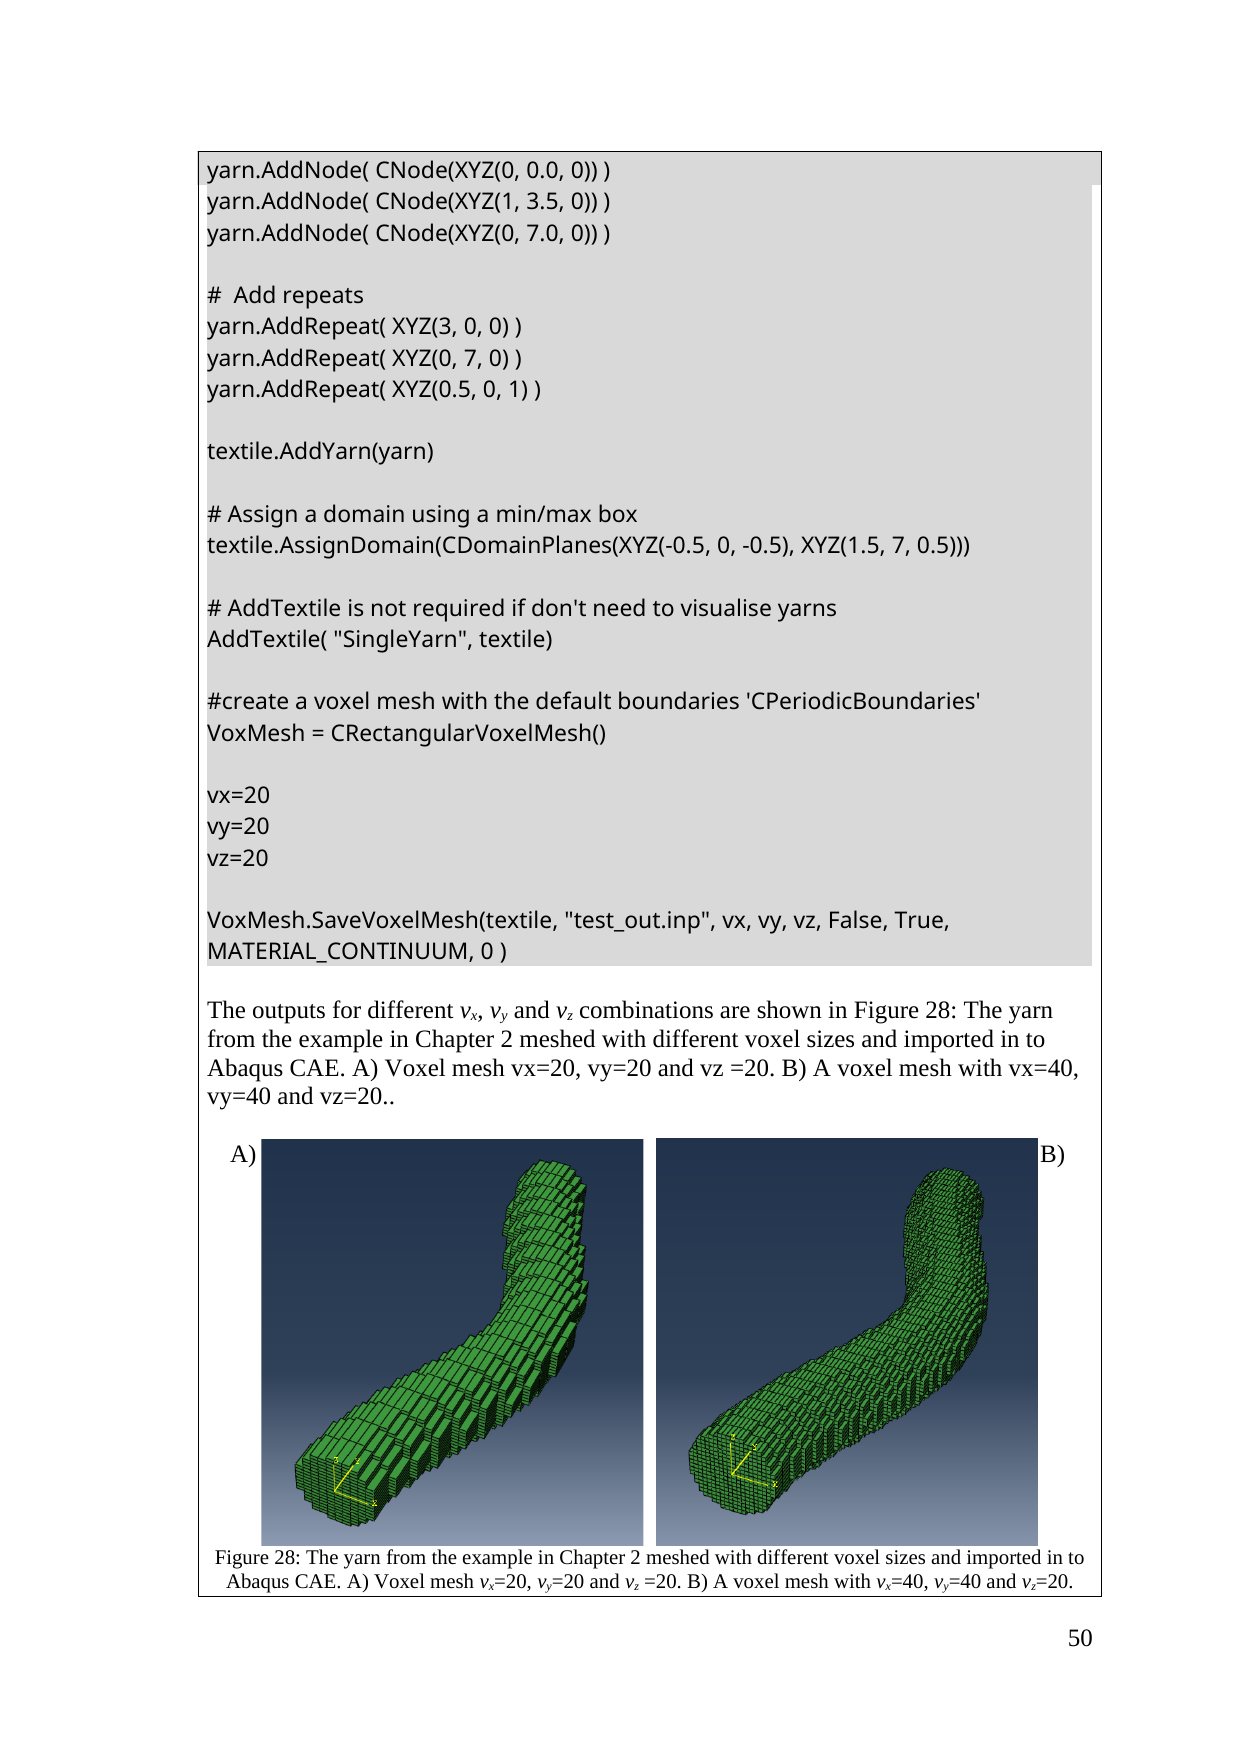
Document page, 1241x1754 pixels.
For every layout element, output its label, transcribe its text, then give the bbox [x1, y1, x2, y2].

text yarn.AddNode( CNode(XYZ(0, 0.0, 0)) ) [199, 152, 1101, 185]
text yarn.AddNode( CNode(XYZ(0, 7.0, 0)) ) [207, 216, 1092, 248]
text yarn.AddRepeat( XYZ(0, 7, 0) ) [207, 341, 1092, 373]
text # Assign a domain using a min/max box [207, 498, 1092, 529]
text VoxMesh = CRectangularVoxelMesh() [207, 716, 1092, 748]
text textile.AddYarn(yarn) [207, 435, 1092, 466]
text Figure 28: The yarn from the example in Chapter 2 meshed with different voxel sizes and imported in to Abaqus CAE. A) Voxel mesh vx=20, vy=20 and vz =20. B) A voxel mesh with vx=40, vy=40 and vz=20. [199, 1542, 1101, 1596]
text # AddTextile is not required if don't need to visualise yarns [207, 591, 1092, 623]
picture [261, 1139, 644, 1546]
text yarn.AddNode( CNode(XYZ(1, 3.5, 0)) ) [207, 185, 1092, 216]
text AddTextile( "SingleYarn", textile) [207, 623, 1092, 654]
text VoxMesh.SaveVoxelMesh(textile, "test_out.inp", vx, vy, vz, False, True, MATERIAL_CONTINUUM, 0 ) [207, 904, 1092, 966]
picture [656, 1138, 1038, 1546]
text # Add repeats [207, 279, 1092, 310]
text #create a voxel mesh with the default boundaries 'CPeriodicBoundaries' [207, 685, 1092, 716]
text yarn.AddRepeat( XYZ(3, 0, 0) ) [207, 310, 1092, 341]
text textile.AssignDomain(CDomainPlanes(XYZ(-0.5, 0, -0.5), XYZ(1.5, 7, 0.5))) [207, 529, 1092, 560]
text vz=20 [207, 841, 1092, 873]
text yarn.AddRepeat( XYZ(0.5, 0, 1) ) [207, 373, 1092, 404]
text The outputs for different vx, vy and vz combinations are shown in Figure 28: The yarn from the example in Chapter 2 meshed with different voxel sizes and imported in to Abaqus CAE. A) Voxel mesh vx=20, vy=20 and vz =20. B) A voxel mesh with vx=40, vy=40 and vz=20.. [207, 995, 1092, 1110]
text vx=20 [207, 779, 1092, 810]
text vy=20 [207, 810, 1092, 841]
